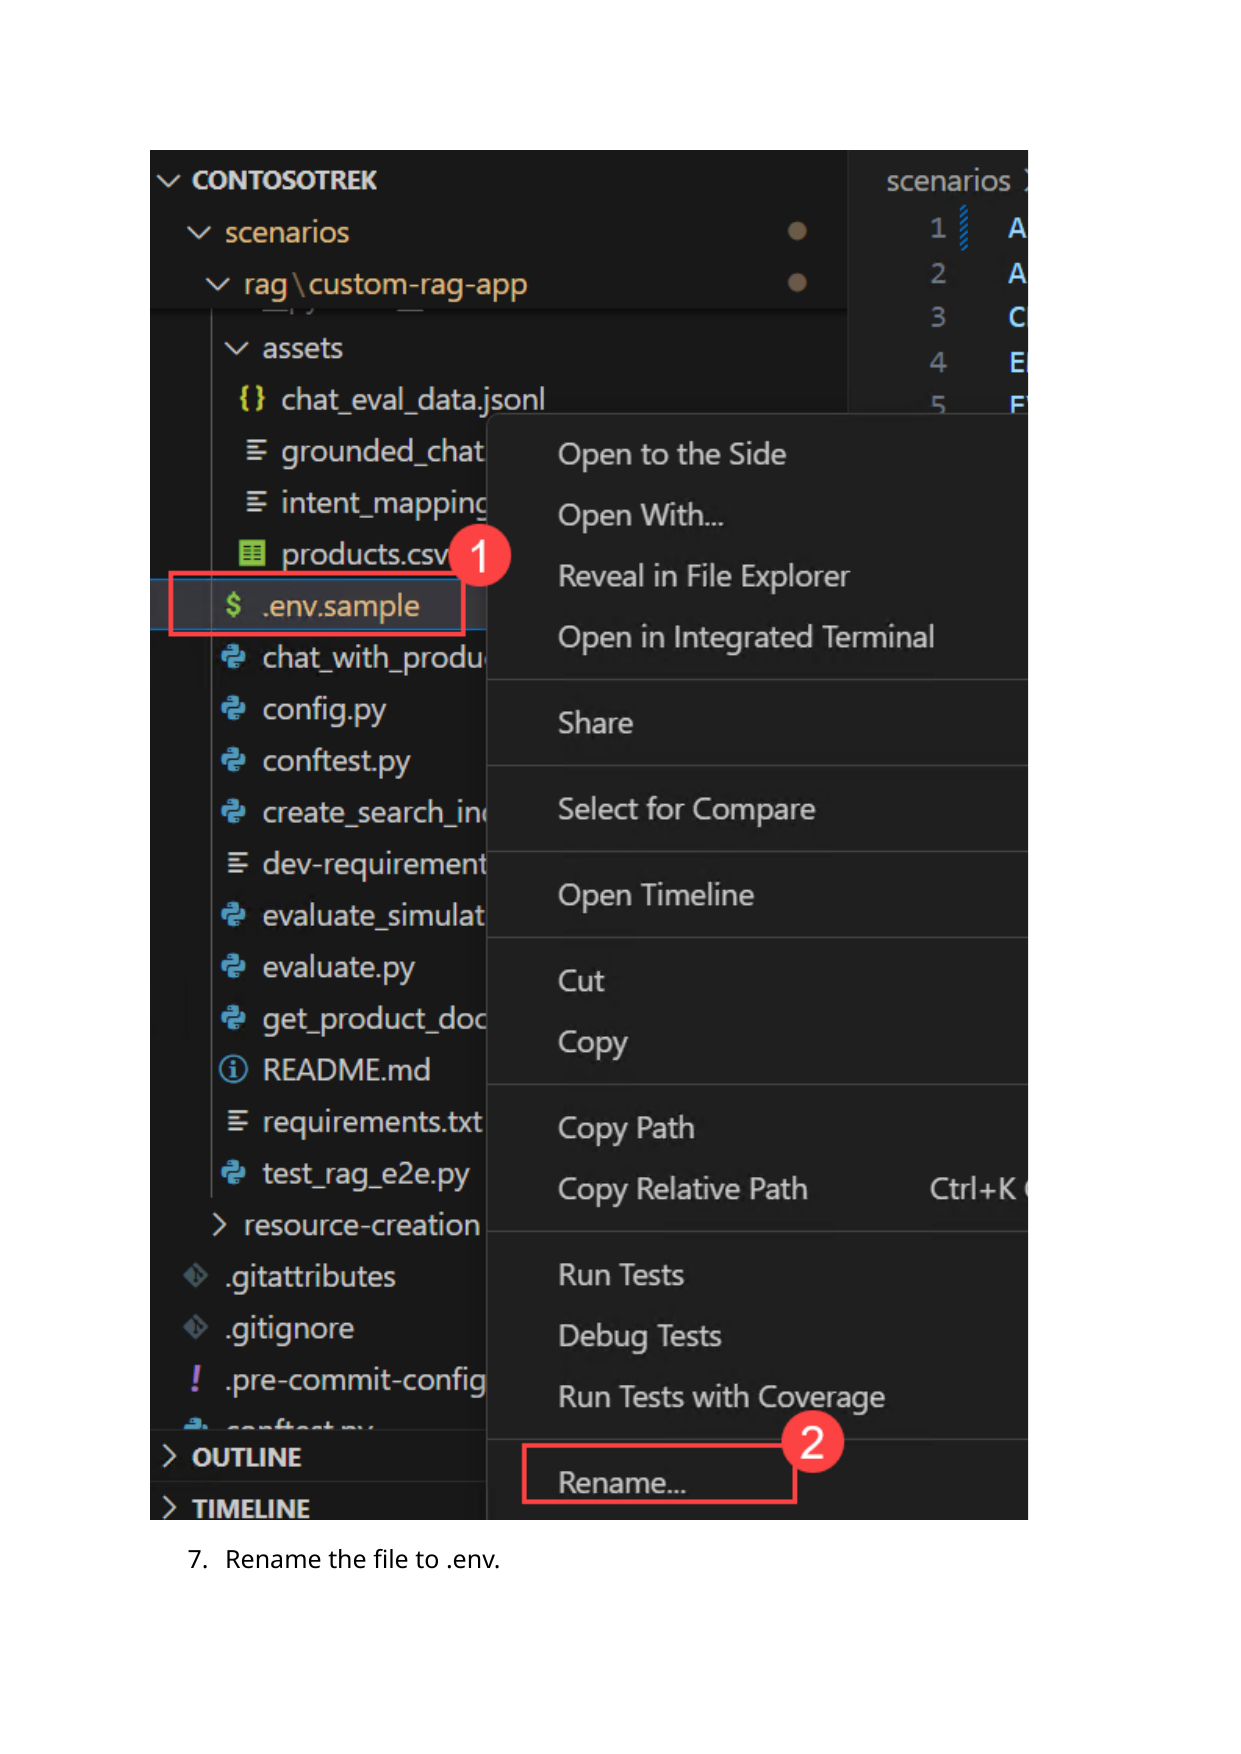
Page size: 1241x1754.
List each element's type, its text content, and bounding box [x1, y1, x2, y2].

list Rename the file to .env. [187, 1542, 1090, 1576]
picture [150, 150, 1029, 1520]
